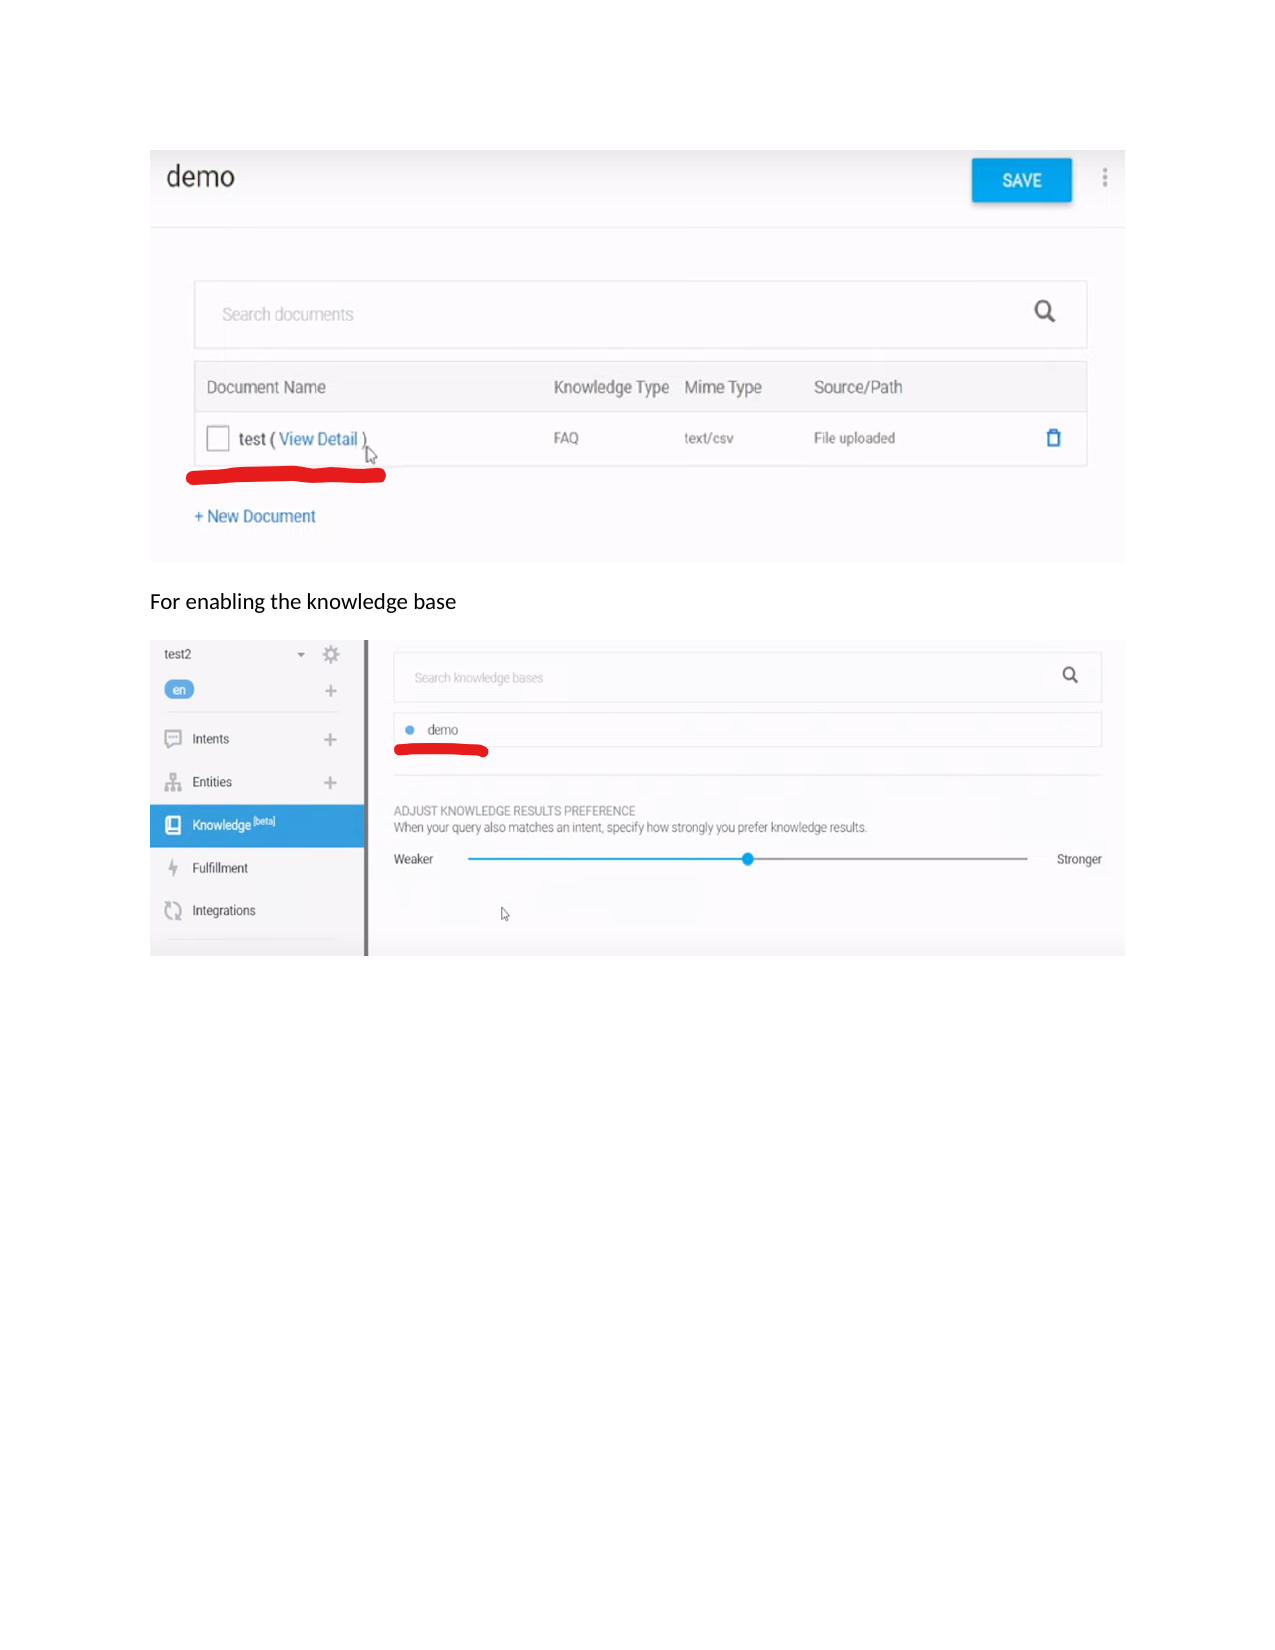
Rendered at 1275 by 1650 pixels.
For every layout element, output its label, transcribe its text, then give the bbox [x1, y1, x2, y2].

picture [150, 640, 1125, 956]
picture [150, 150, 1125, 563]
text For enabling the knowledge base [150, 587, 1125, 615]
